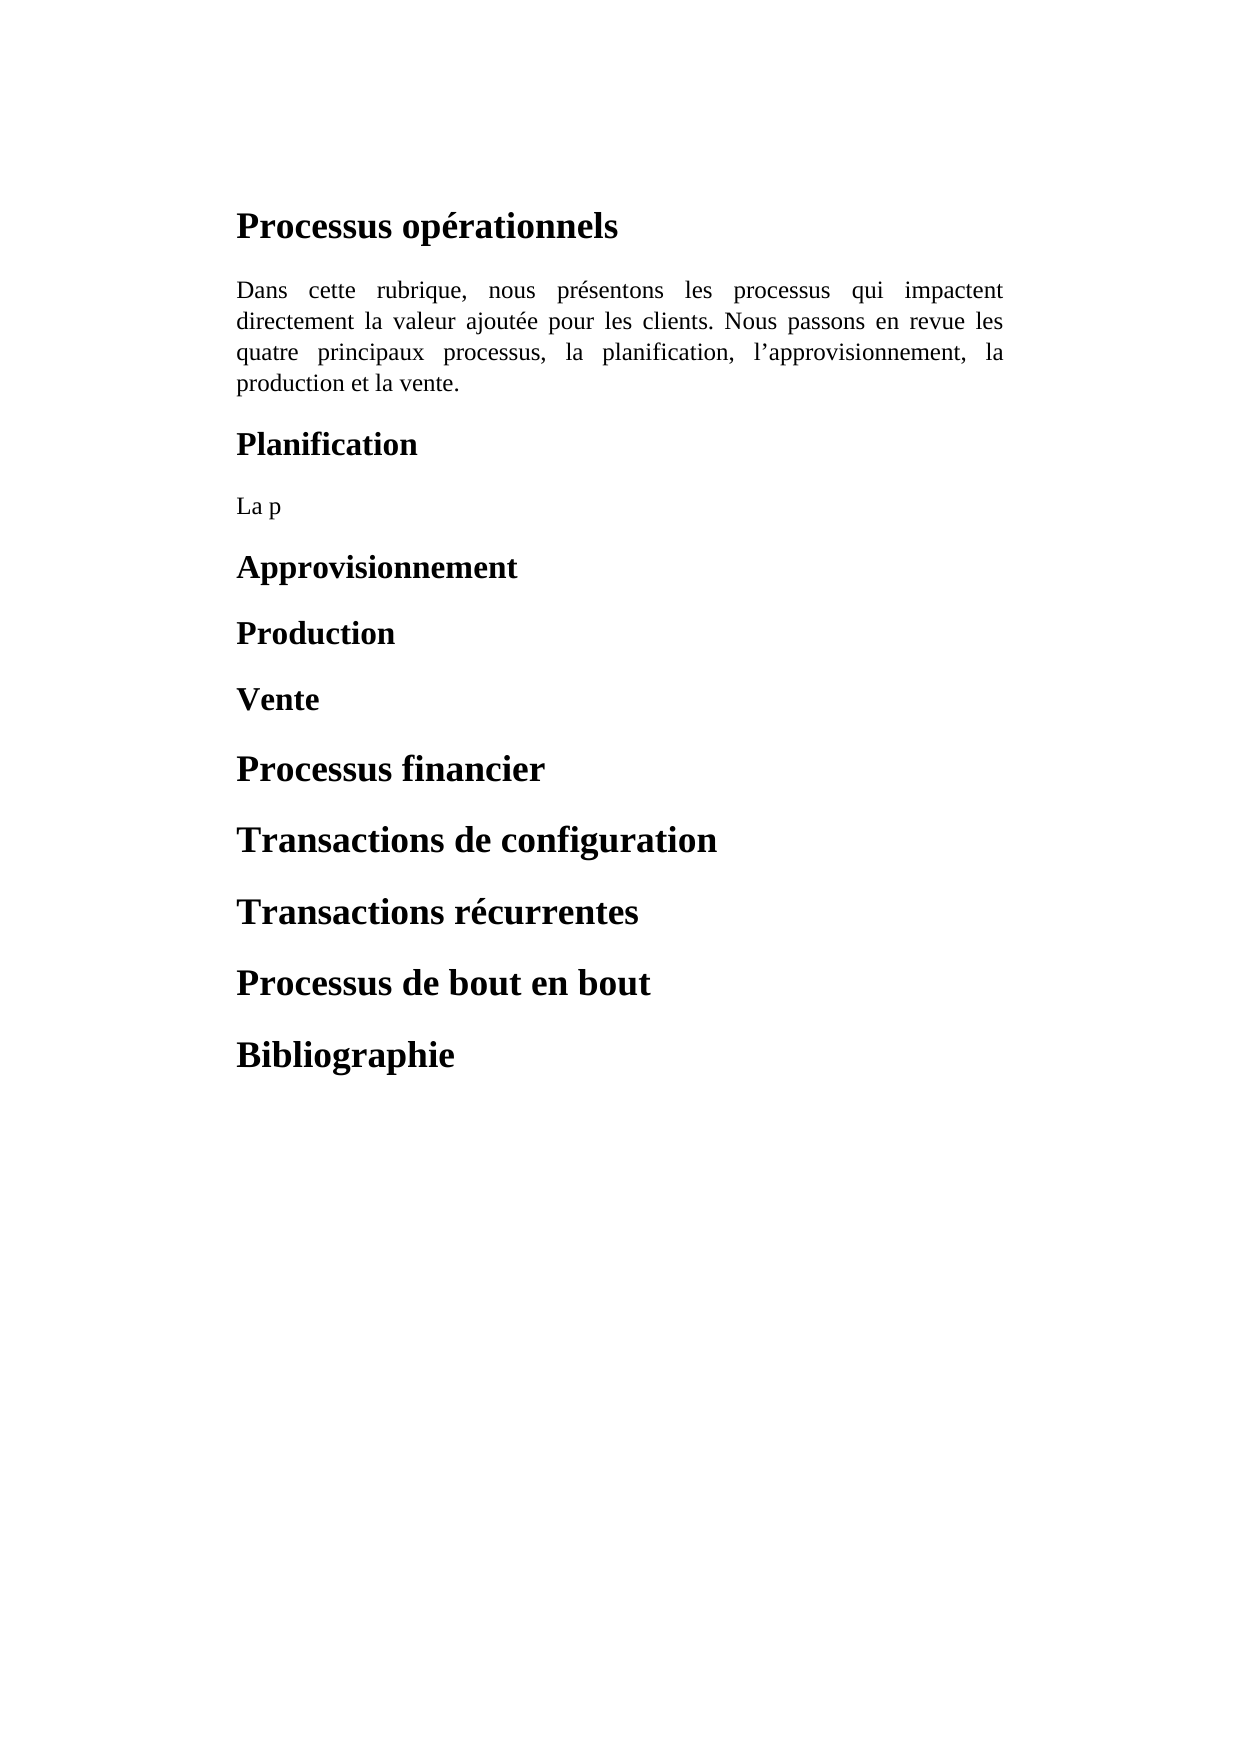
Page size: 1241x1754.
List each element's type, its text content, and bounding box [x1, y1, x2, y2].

text Vente [236, 679, 1004, 718]
text Bibliographie [236, 1032, 1004, 1075]
text Processus de bout en bout [236, 961, 1004, 1004]
text Transactions de configuration [236, 817, 1004, 861]
text Planification [236, 424, 1004, 463]
text Approvisionnement [236, 547, 1004, 585]
text Processus financier [236, 746, 1004, 789]
text Production [236, 613, 1004, 652]
text Processus opérationnels [236, 204, 1004, 247]
text La p [236, 491, 1004, 519]
text Transactions récurrentes [236, 889, 1004, 932]
text Dans cette rubrique, nous présentons les processus qui impactent directement la valeur ajoutée pour les clients. Nous passons en revue les quatre principaux processus, la planification, l’approvisionnement, la production et la vente. [236, 275, 1004, 397]
